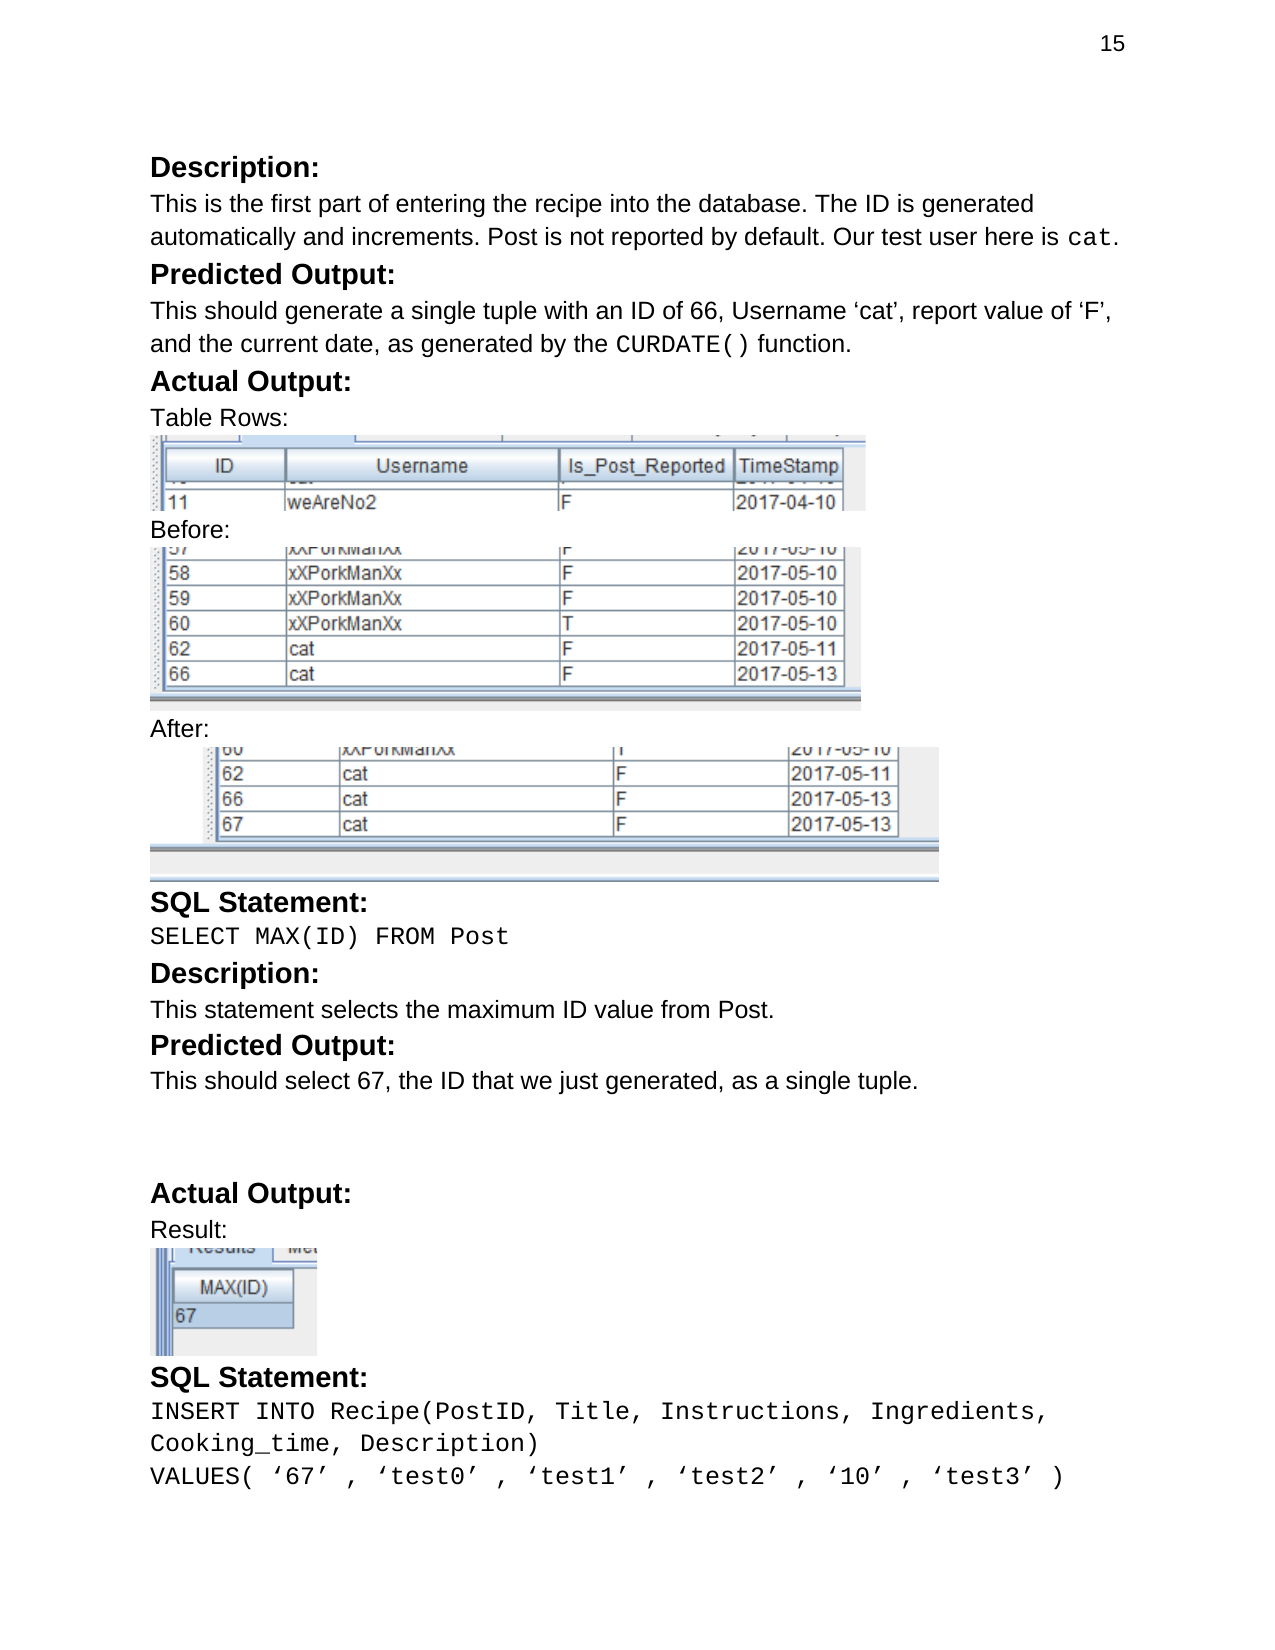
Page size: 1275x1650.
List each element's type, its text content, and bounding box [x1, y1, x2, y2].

text SQL Statement: [150, 885, 1125, 919]
text SQL Statement: [150, 1360, 1125, 1393]
text Table Rows: [150, 403, 1125, 431]
text After: [150, 714, 1125, 743]
picture [150, 547, 861, 711]
picture [150, 1248, 318, 1356]
text Actual Output: [150, 364, 1125, 398]
text Actual Output: [150, 1176, 1125, 1210]
text SELECT MAX(ID) FROM Post [150, 924, 1125, 952]
text INSERT INTO Recipe(PostID, Title, Instructions, Ingredients, Cooking_time, Description) [150, 1398, 1125, 1459]
picture [150, 435, 866, 511]
text This should select 67, the ID that we just generated, as a single tuple. [150, 1066, 1125, 1095]
text This statement selects the maximum ID value from Post. [150, 995, 1125, 1023]
text Result: [150, 1215, 1125, 1244]
text Predicted Output: [150, 1028, 1125, 1061]
text VALUES( ‘67’ , ‘test0’ , ‘test1’ , ‘test2’ , ‘10’ , ‘test3’ ) [150, 1463, 1125, 1492]
text This is the first part of entering the recipe into the database. The ID is generated automatically and increments. Post is not reported by default. Our test user here is cat. [150, 188, 1125, 252]
text Before: [150, 514, 1125, 543]
text Predicted Output: [150, 257, 1125, 291]
text This should generate a single tuple with an ID of 66, Username ‘cat’, report value of ‘F’, and the current date, as generated by the CURDATE() function. [150, 296, 1125, 359]
text Description: [150, 956, 1125, 990]
picture [150, 747, 939, 882]
text Description: [150, 150, 1125, 183]
